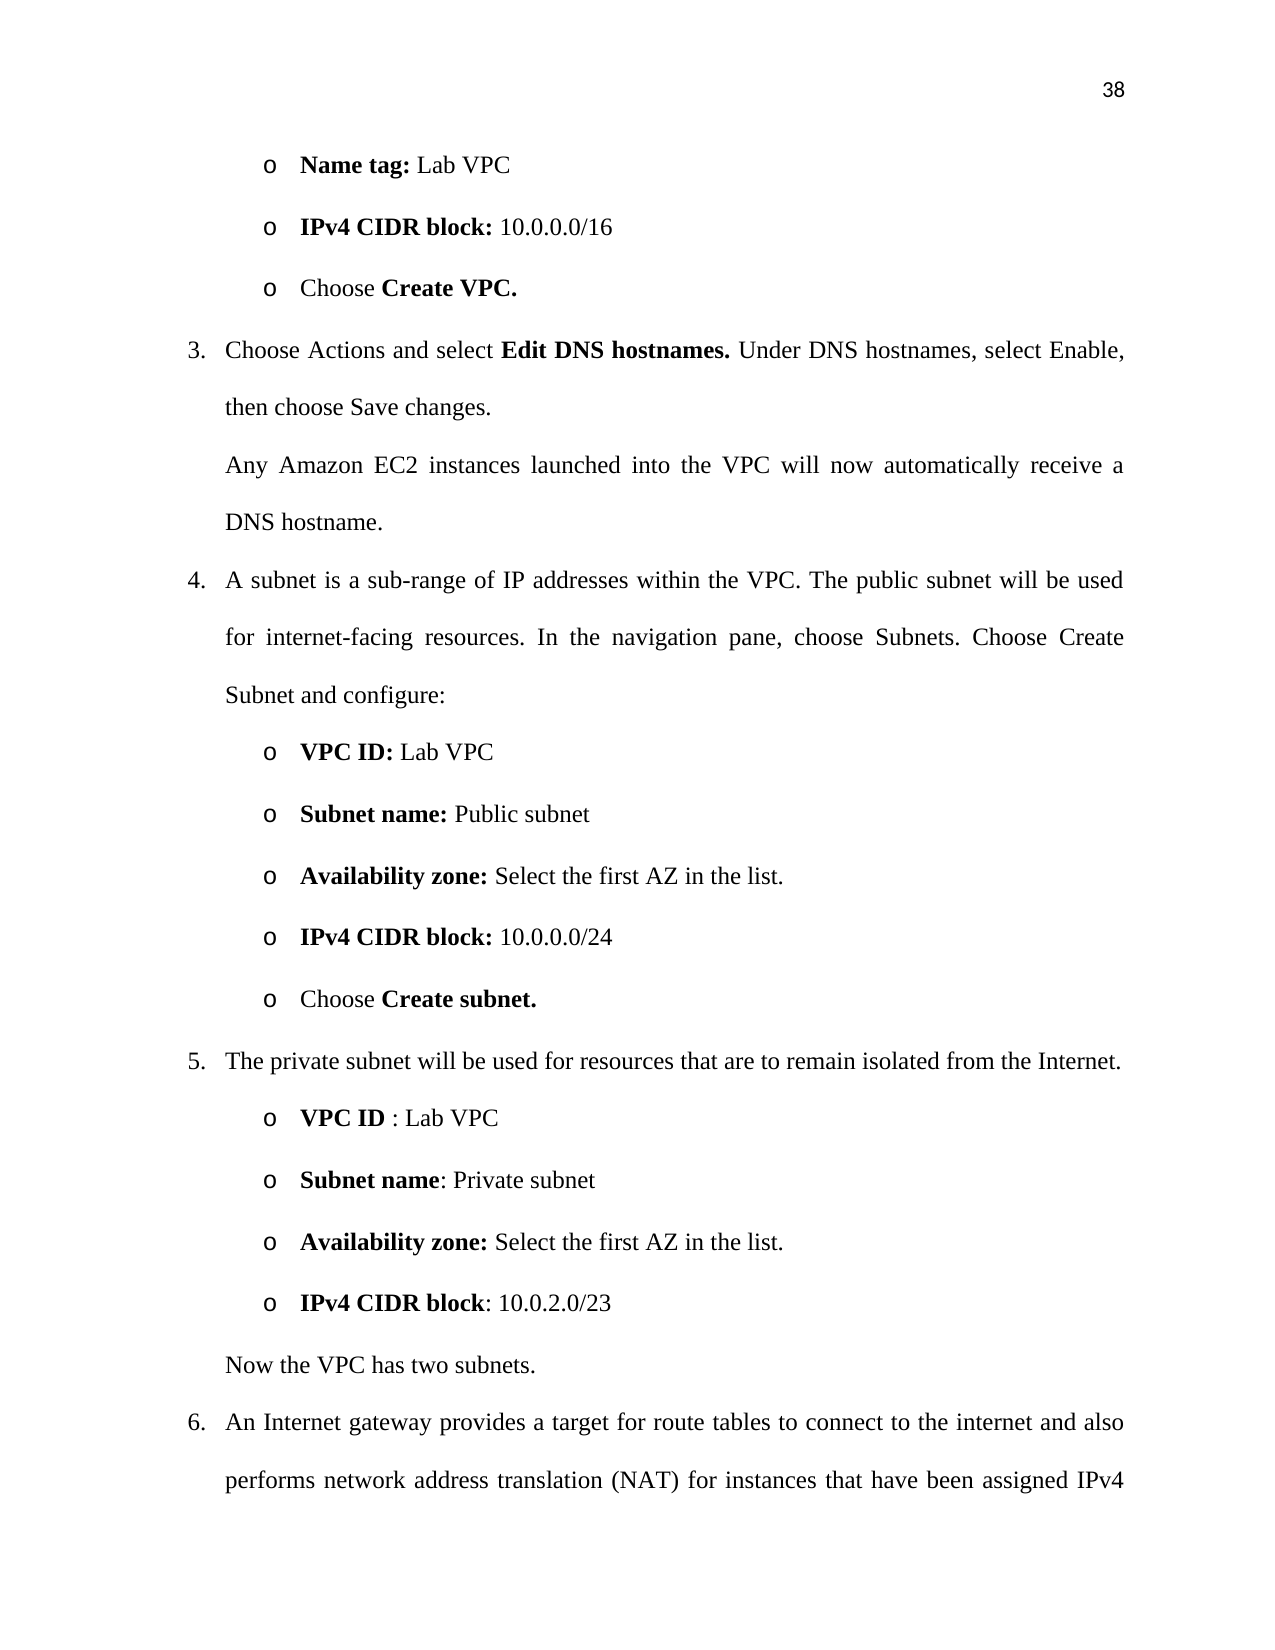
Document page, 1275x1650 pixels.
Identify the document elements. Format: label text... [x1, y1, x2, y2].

list Availability zone: Select the first AZ in the list. [262, 861, 1125, 892]
list Choose Actions and select Edit DNS hostnames. Under DNS hostnames, select Enable, then choose Save changes. [187, 335, 1125, 421]
list Subnet name: Private subnet [262, 1165, 1125, 1196]
list Subnet name: Public subnet [262, 799, 1125, 830]
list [187, 1407, 1125, 1494]
list Any Amazon EC2 instances launched into the VPC will now automatically receive a DNS hostname. [225, 450, 1125, 536]
list VPC ID : Lab VPC [262, 1103, 1125, 1134]
text Now the VPC has two subnets. [225, 1350, 1125, 1379]
list IPv4 CIDR block: 10.0.0.0/24 [262, 922, 1125, 953]
list A subnet is a sub-range of IP addresses within the VPC. The public subnet will be used for internet-facing resources. In the navigation pane, choose Subnets. Choose Create Subnet and configure: [187, 565, 1125, 709]
list The private subnet will be used for resources that are to remain isolated from the Internet. [187, 1046, 1125, 1074]
list IPv4 CIDR block: 10.0.2.0/23 [262, 1288, 1125, 1319]
list IPv4 CIDR block: 10.0.0.0/16 [262, 212, 1125, 242]
list Name tag: Lab VPC [262, 150, 1125, 181]
list Choose Create subnet. [262, 984, 1125, 1015]
list VPC ID: Lab VPC [262, 737, 1125, 768]
list Choose Create VPC. [262, 273, 1125, 304]
list Availability zone: Select the first AZ in the list. [262, 1227, 1125, 1257]
